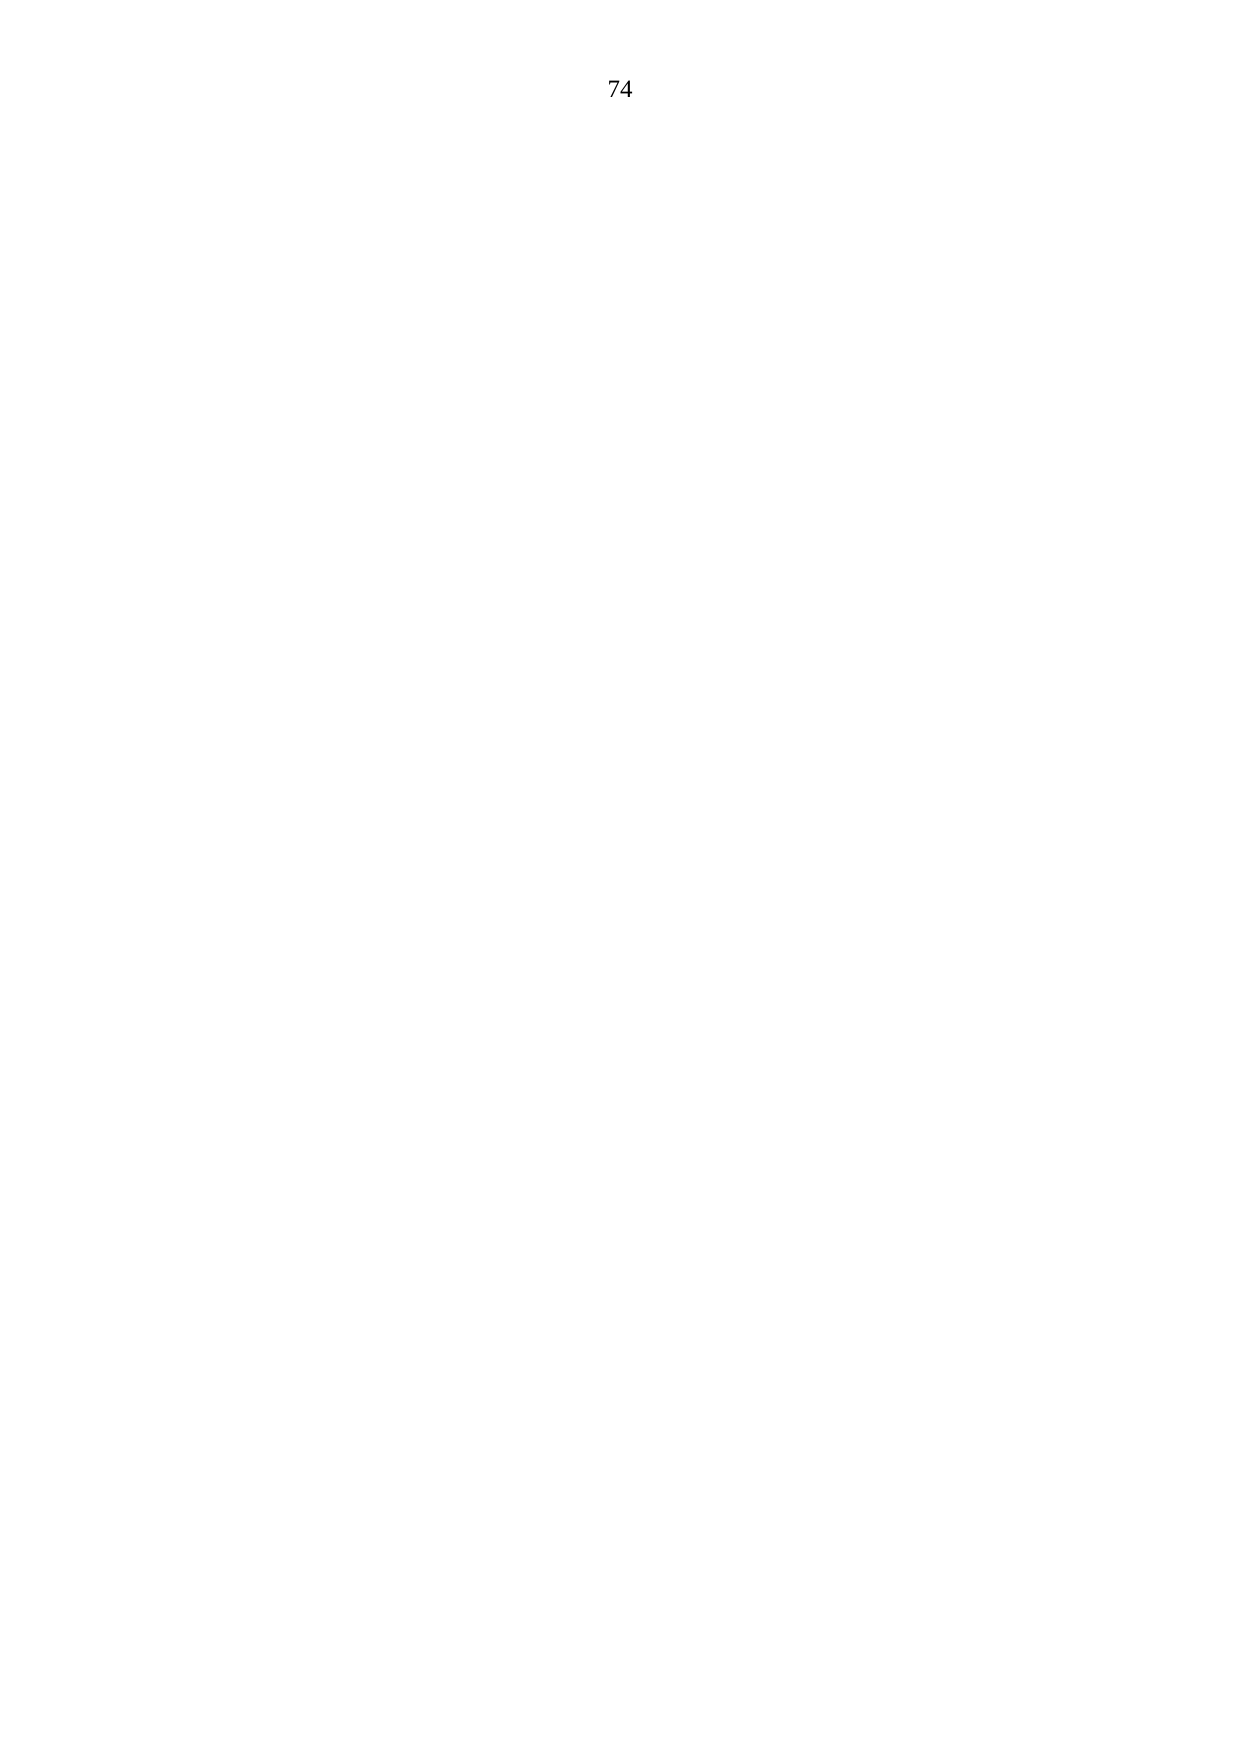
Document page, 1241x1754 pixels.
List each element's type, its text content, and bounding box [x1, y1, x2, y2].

text 74 [607, 74, 1171, 103]
